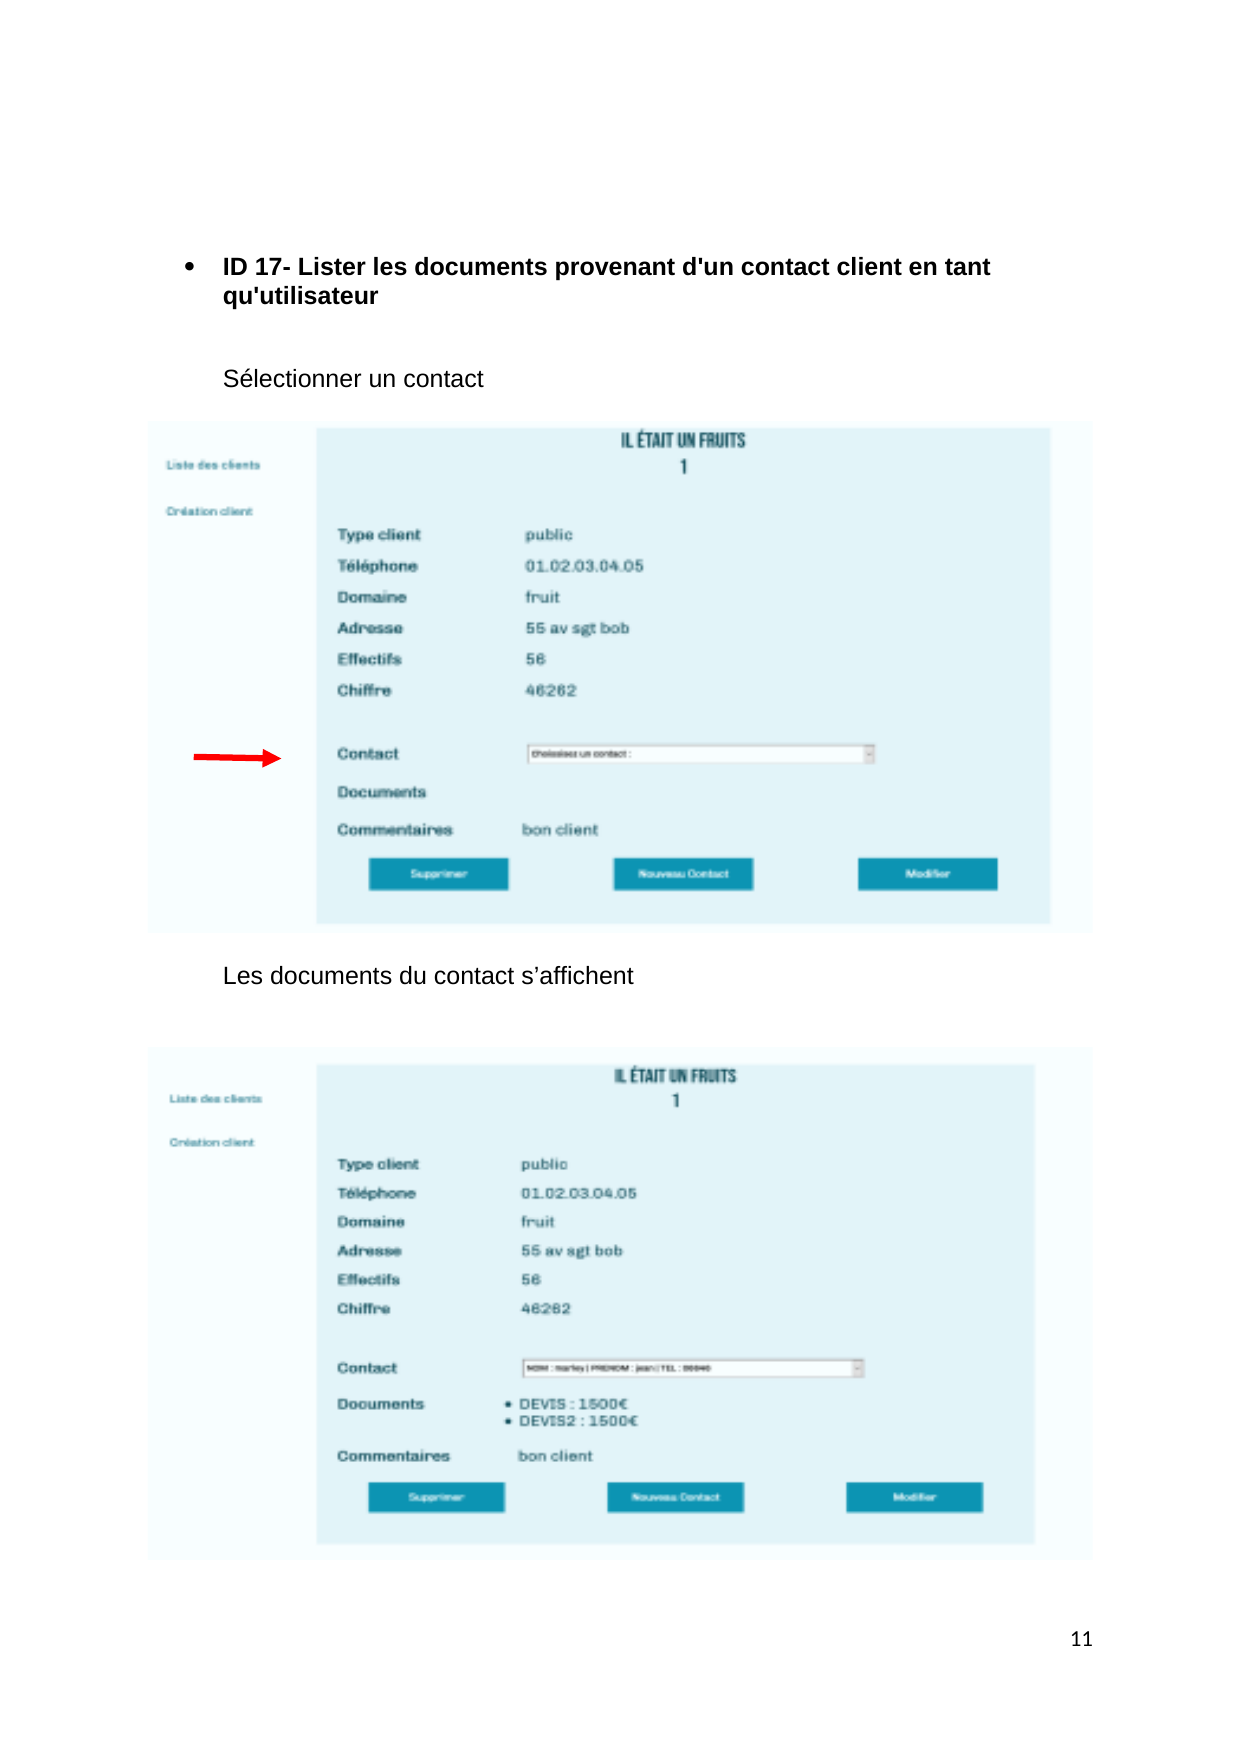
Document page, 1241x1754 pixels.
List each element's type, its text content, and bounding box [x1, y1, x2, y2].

picture [147, 421, 1093, 933]
text ID 17- Lister les documents provenant d'un contact client en tant qu'utilisateur [185, 252, 1093, 310]
list Sélectionner un contact [223, 363, 1093, 392]
picture [147, 1047, 1093, 1560]
list Les documents du contact s’affichent [223, 961, 1093, 990]
